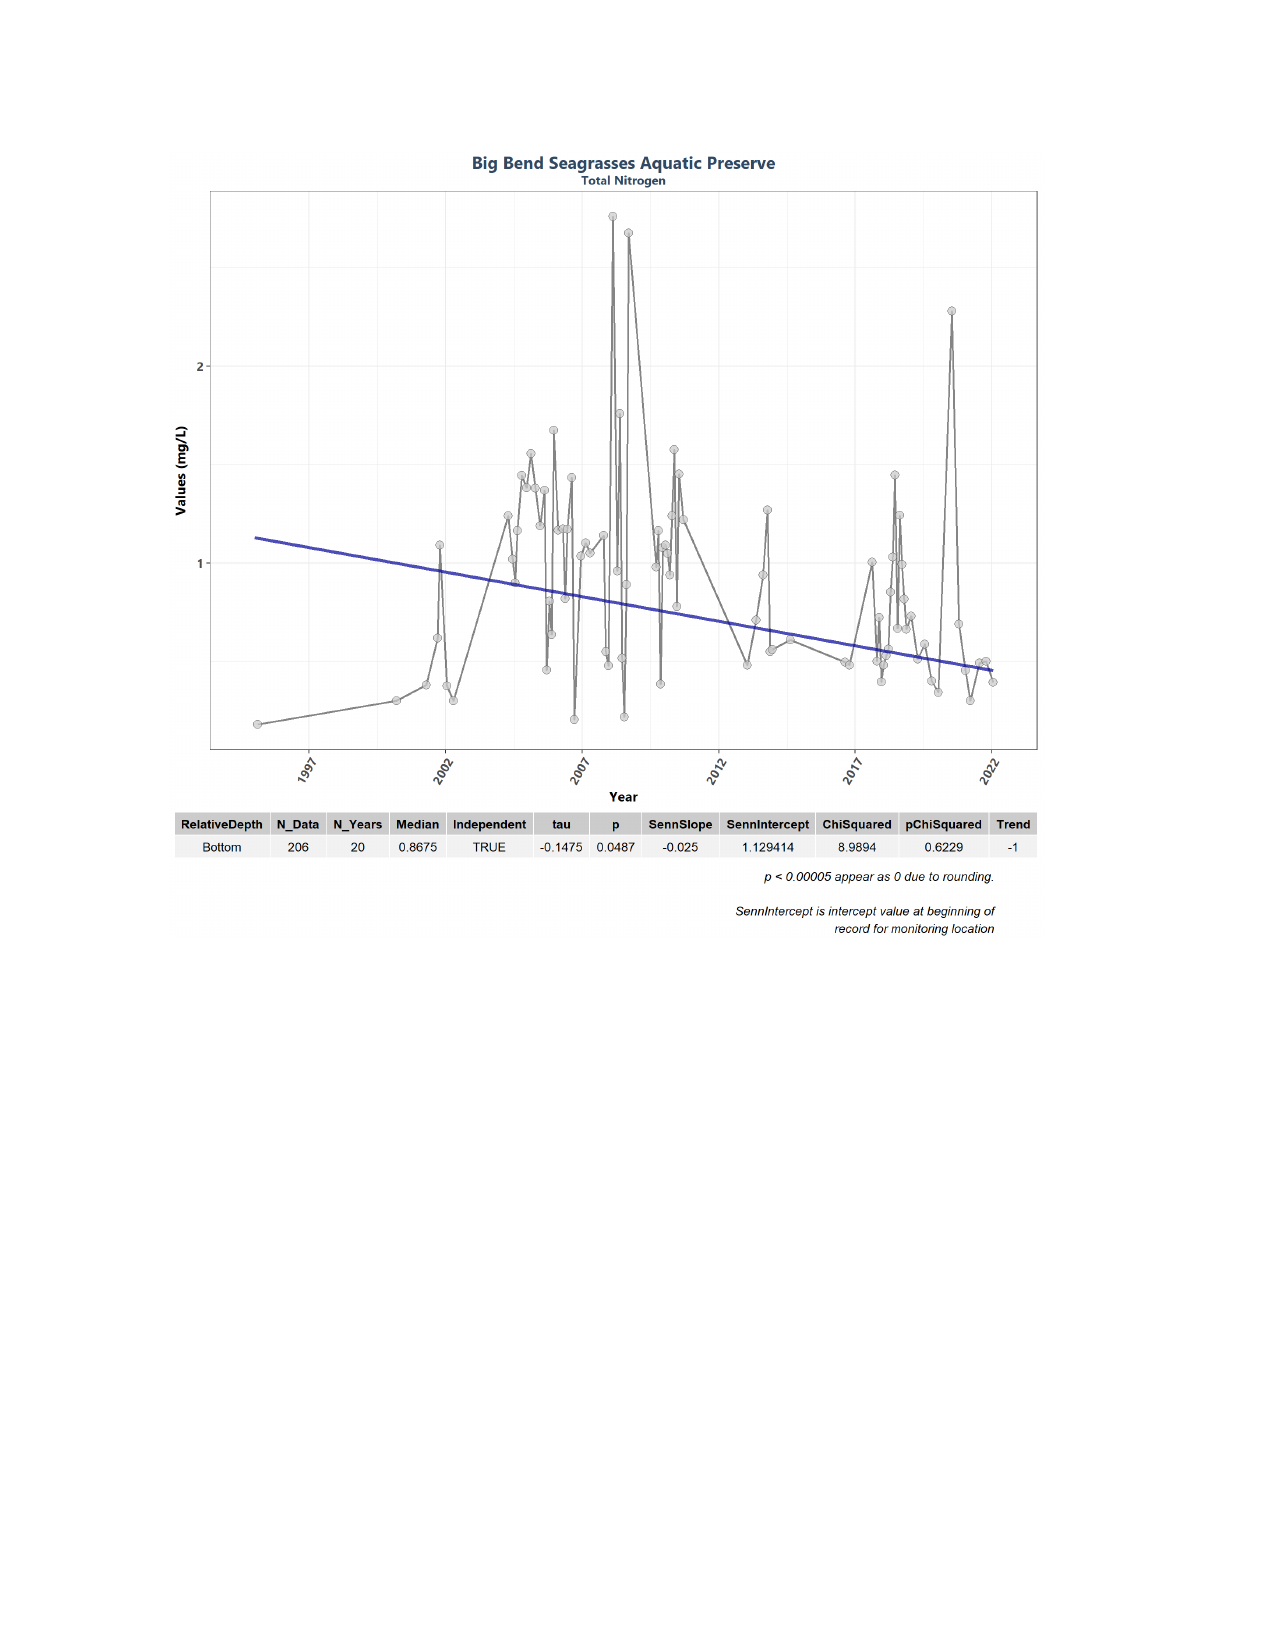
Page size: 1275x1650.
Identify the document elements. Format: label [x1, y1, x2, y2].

picture [168, 150, 1044, 938]
